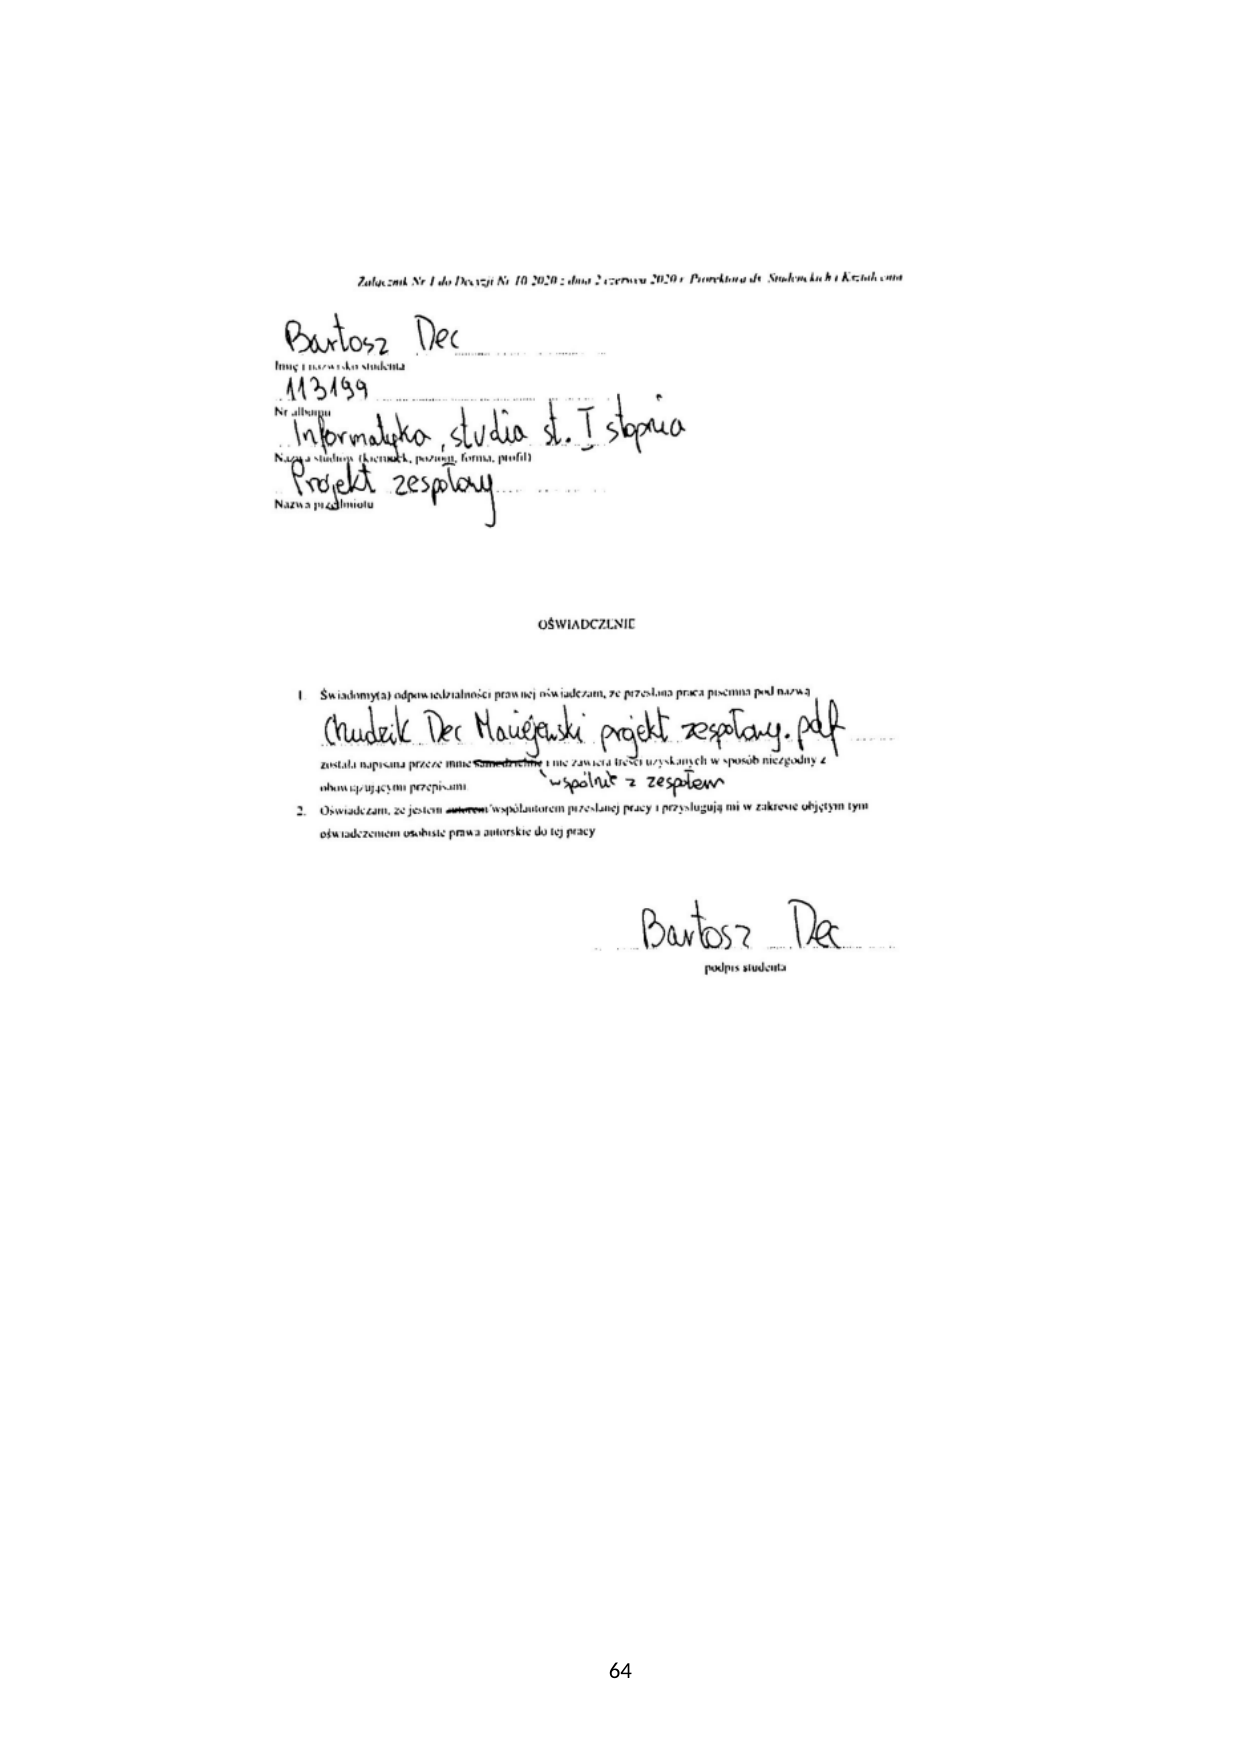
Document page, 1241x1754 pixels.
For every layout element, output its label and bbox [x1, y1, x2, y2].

picture [147, 147, 1093, 1404]
